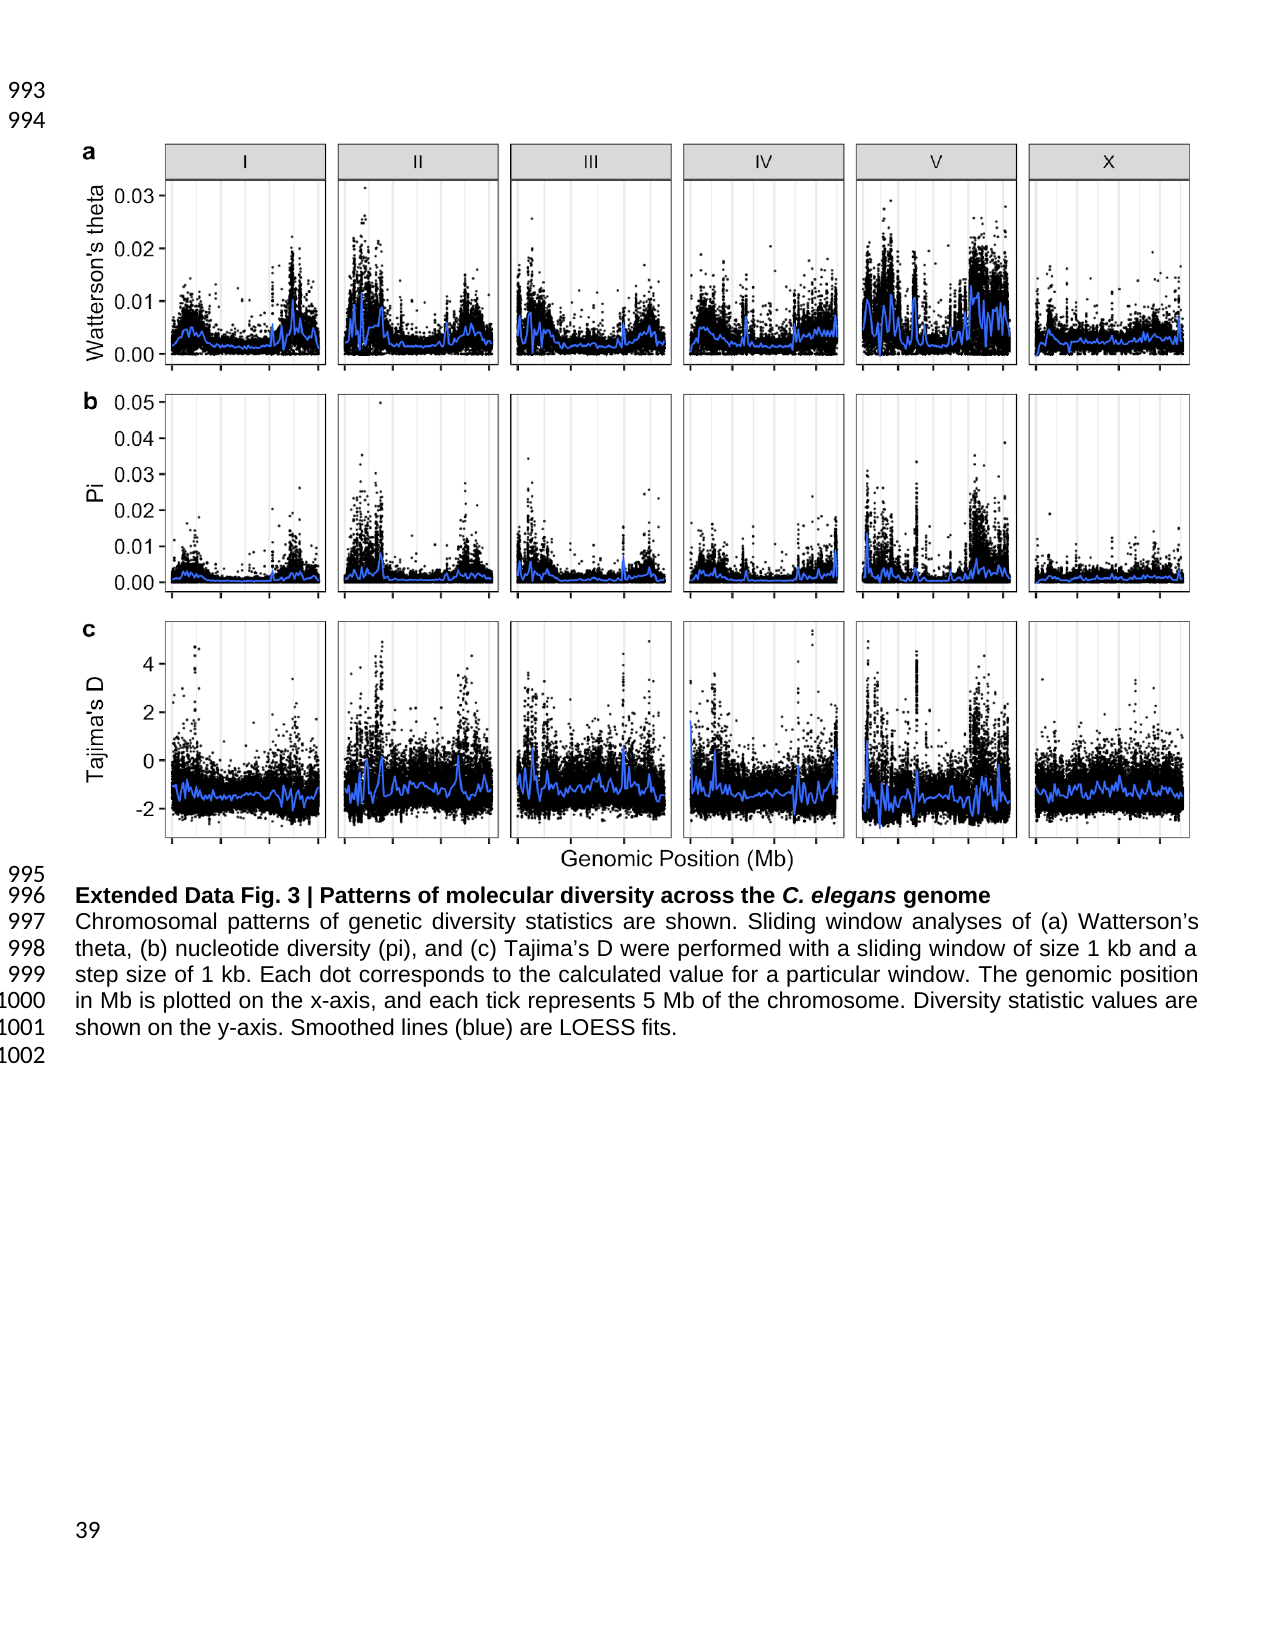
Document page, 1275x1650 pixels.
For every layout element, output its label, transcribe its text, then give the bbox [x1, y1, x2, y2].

text Chromosomal patterns of genetic diversity statistics are shown. Sliding window analyses of (a) Watterson’s theta, (b) nucleotide diversity (pi), and (c) Tajima’s D were performed with a sliding window of size 1 kb and a step size of 1 kb. Each dot corresponds to the calculated value for a particular window. The genomic position in Mb is plotted on the x-axis, and each tick represents 5 Mb of the chromosome. Diversity statistic values are shown on the y-axis. Smoothed lines (blue) are LOESS fits. [75, 908, 1200, 1040]
text Extended Data Fig. 3 | Patterns of molecular diversity across the C. elegans genome [75, 882, 1200, 908]
picture [75, 132, 1200, 882]
